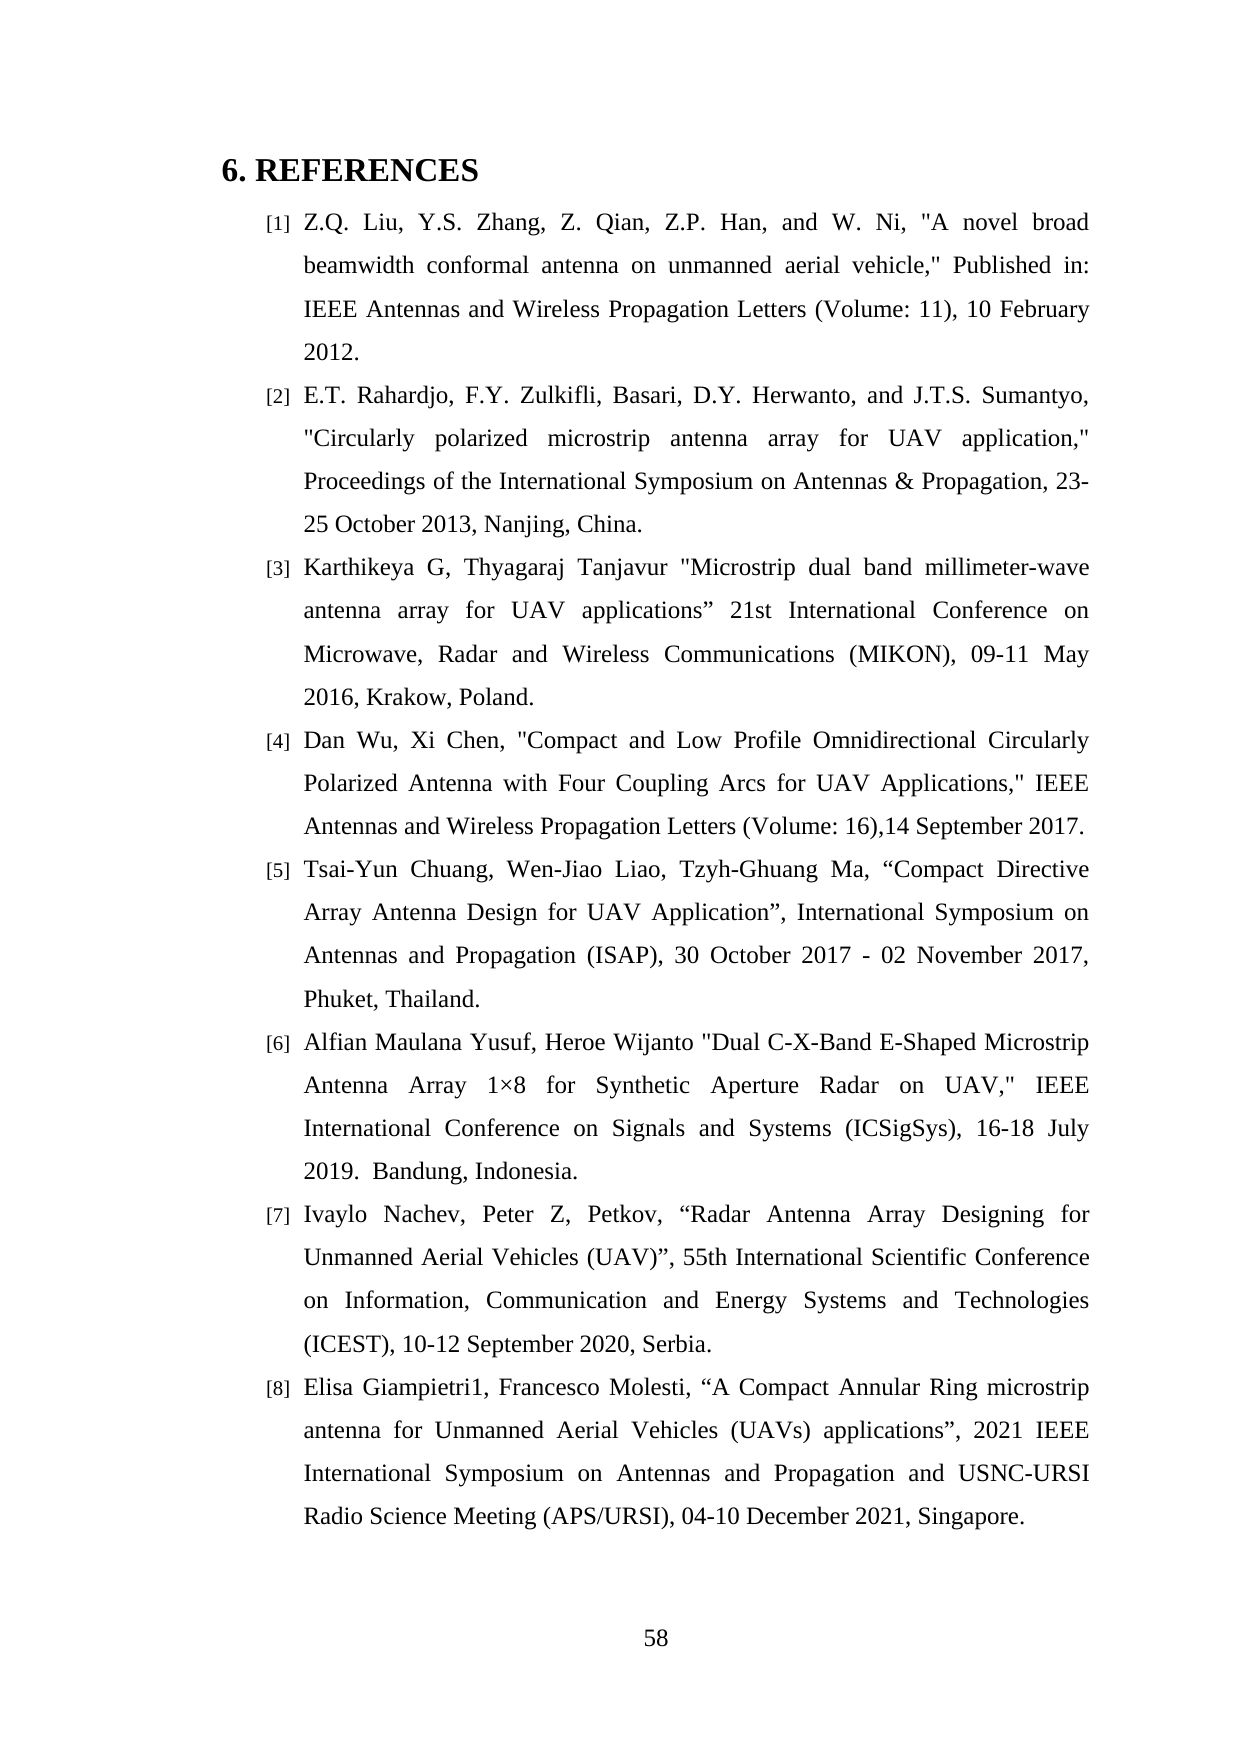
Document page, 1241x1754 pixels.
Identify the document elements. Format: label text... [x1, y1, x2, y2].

list Dan Wu, Xi Chen, "Compact and Low Profile Omnidirectional Circularly Polarized Antenna with Four Coupling Arcs for UAV Applications," IEEE Antennas and Wireless Propagation Letters (Volume: 16),14 September 2017. [266, 725, 1090, 840]
list Z.Q. Liu, Y.S. Zhang, Z. Qian, Z.P. Han, and W. Ni, "A novel broad beamwidth conformal antenna on unmanned aerial vehicle," Published in: IEEE Antennas and Wireless Propagation Letters (Volume: 11), 10 February 2012. [266, 207, 1090, 366]
list Tsai-Yun Chuang, Wen-Jiao Liao, Tzyh-Ghuang Ma, “Compact Directive Array Antenna Design for UAV Application”, International Symposium on Antennas and Propagation (ISAP), 30 October 2017 - 02 November 2017, Phuket, Thailand. [266, 854, 1090, 1012]
list Alfian Maulana Yusuf, Heroe Wijanto "Dual C-X-Band E-Shaped Microstrip Antenna Array 1×8 for Synthetic Aperture Radar on UAV," IEEE International Conference on Signals and Systems (ICSigSys), 16-18 July 2019. Bandung, Indonesia. [266, 1027, 1090, 1185]
list Ivaylo Nachev, Peter Z, Petkov, “Radar Antenna Array Designing for Unmanned Aerial Vehicles (UAV)”, 55th International Scientific Conference on Information, Communication and Energy Systems and Technologies (ICEST), 10-12 September 2020, Serbia. [266, 1199, 1090, 1357]
list Elisa Giampietri1, Francesco Molesti, “A Compact Annular Ring microstrip antenna for Unmanned Aerial Vehicles (UAVs) applications”, 2021 IEEE International Symposium on Antennas and Propagation and USNC-URSI Radio Science Meeting (APS/URSI), 04-10 December 2021, Singapore. [266, 1372, 1090, 1530]
subtitle 6. REFERENCES [221, 150, 1090, 188]
list Karthikeya G, Thyagaraj Tanjavur "Microstrip dual band millimeter-wave antenna array for UAV applications” 21st International Conference on Microwave, Radar and Wireless Communications (MIKON), 09-11 May 2016, Krakow, Poland. [266, 552, 1090, 711]
list E.T. Rahardjo, F.Y. Zulkifli, Basari, D.Y. Herwanto, and J.T.S. Sumantyo, "Circularly polarized microstrip antenna array for UAV application," Proceedings of the International Symposium on Antennas & Propagation, 23-25 October 2013, Nanjing, China. [266, 380, 1090, 538]
